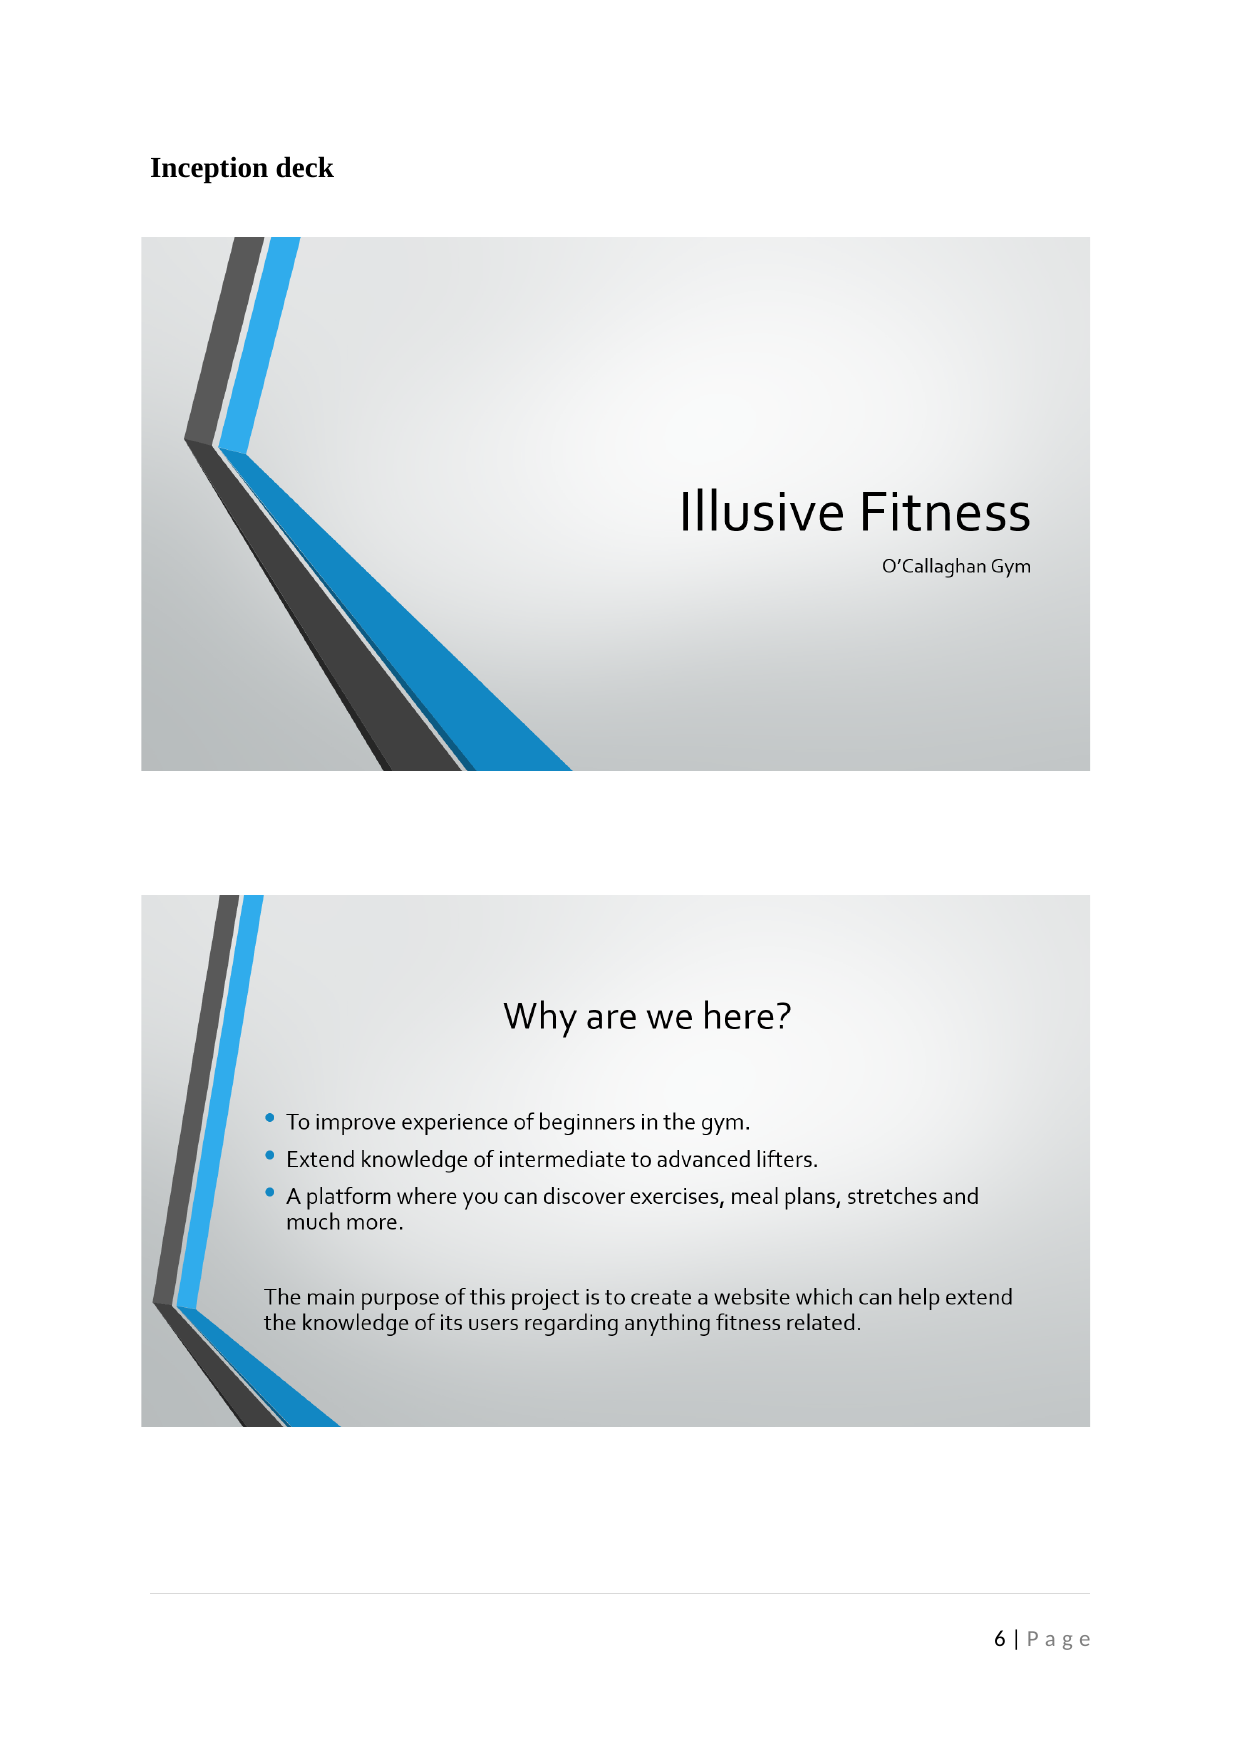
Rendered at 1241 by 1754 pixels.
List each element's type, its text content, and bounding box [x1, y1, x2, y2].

picture [141, 895, 1091, 1427]
picture [141, 237, 1091, 771]
subtitle Inception deck [150, 150, 1090, 183]
